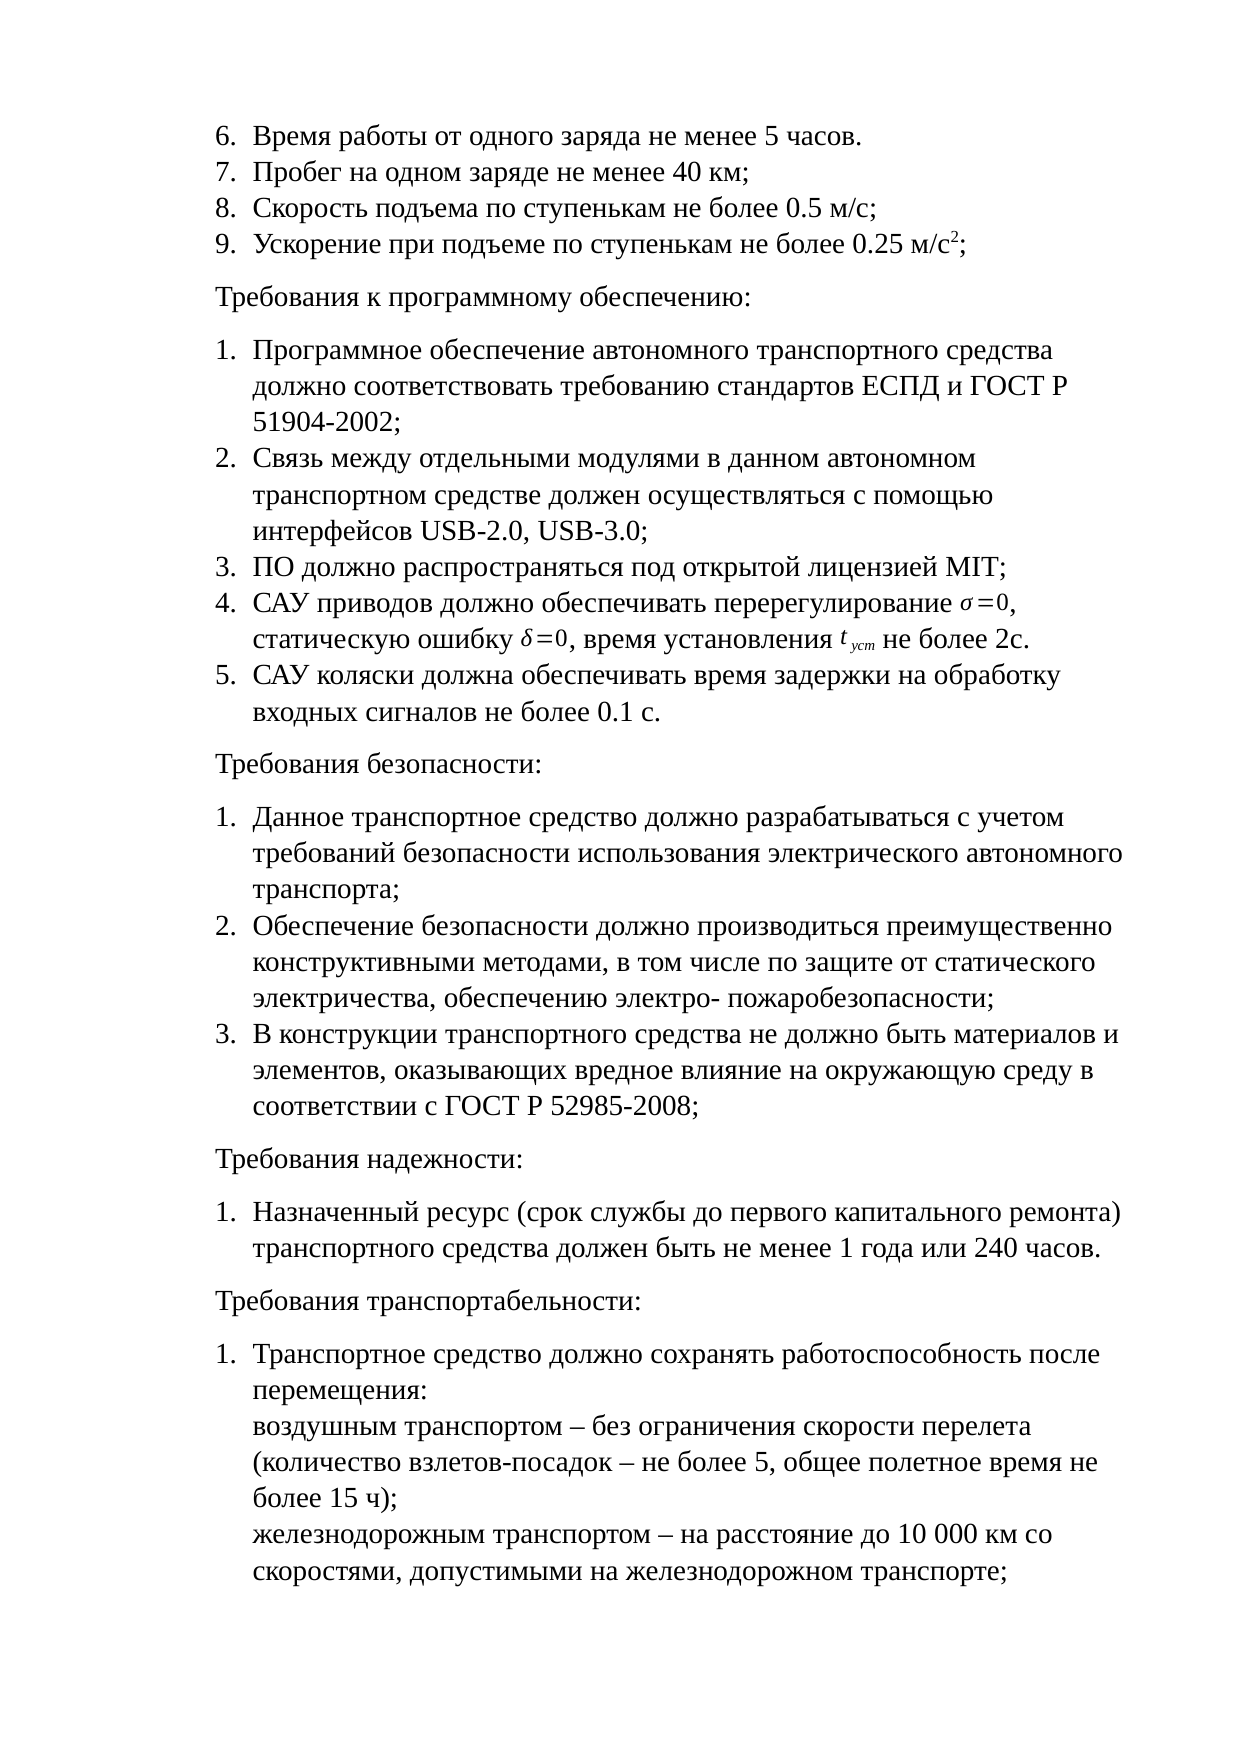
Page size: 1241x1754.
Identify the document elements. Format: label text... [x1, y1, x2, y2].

list Связь между отдельными модулями в данном автономном транспортном средстве должен осуществляться с помощью интерфейсов USB-2.0, USB-3.0; [215, 441, 1152, 546]
list Транспортное средство должно сохранять работоспособность после перемещения: [215, 1336, 1152, 1406]
list Назначенный ресурс (срок службы до первого капитального ремонта) транспортного средства должен быть не менее 1 года или 240 часов. [215, 1194, 1152, 1264]
list Данное транспортное средство должно разрабатываться с учетом требований безопасности использования электрического автономного транспорта; [215, 799, 1152, 905]
list Скорость подъема по ступенькам не более 0.5 м/с; [215, 190, 1152, 224]
list Программное обеспечение автономного транспортного средства должно соответствовать требованию стандартов ЕСПД и ГОСТ Р 51904-2002; [215, 332, 1152, 438]
text Требования к программному обеспечению: [215, 279, 1152, 313]
list САУ приводов должно обеспечивать перерегулирование , статическую ошибку , время установления не более 2с. [215, 585, 1152, 655]
list ПО должно распространяться под открытой лицензией MIT; [215, 549, 1152, 583]
list САУ коляски должна обеспечивать время задержки на обработку входных сигналов не более 0.1 с. [215, 657, 1152, 727]
text Требования надежности: [215, 1141, 1152, 1175]
list Ускорение при подъеме по ступенькам не более 0.25 м/с2; [215, 227, 1152, 260]
list железнодорожным транспортом – на расстояние до 10 000 км со скоростями, допустимыми на железнодорожном транспорте; [252, 1517, 1152, 1586]
list Время работы от одного заряда не менее 5 часов. [215, 118, 1152, 152]
text Требования безопасности: [215, 746, 1152, 780]
list В конструкции транспортного средства не должно быть материалов и элементов, оказывающих вредное влияние на окружающую среду в соответствии с ГОСТ Р 52985-2008; [215, 1016, 1152, 1122]
list воздушным транспортом – без ограничения скорости перелета (количество взлетов-посадок – не более 5, общее полетное время не более 15 ч); [252, 1408, 1152, 1514]
list Пробег на одном заряде не менее 40 км; [215, 154, 1152, 188]
text Требования транспортабельности: [215, 1283, 1152, 1317]
list Обеспечение безопасности должно производиться преимущественно конструктивными методами, в том числе по защите от статического электричества, обеспечению электро- пожаробезопасности; [215, 908, 1152, 1013]
